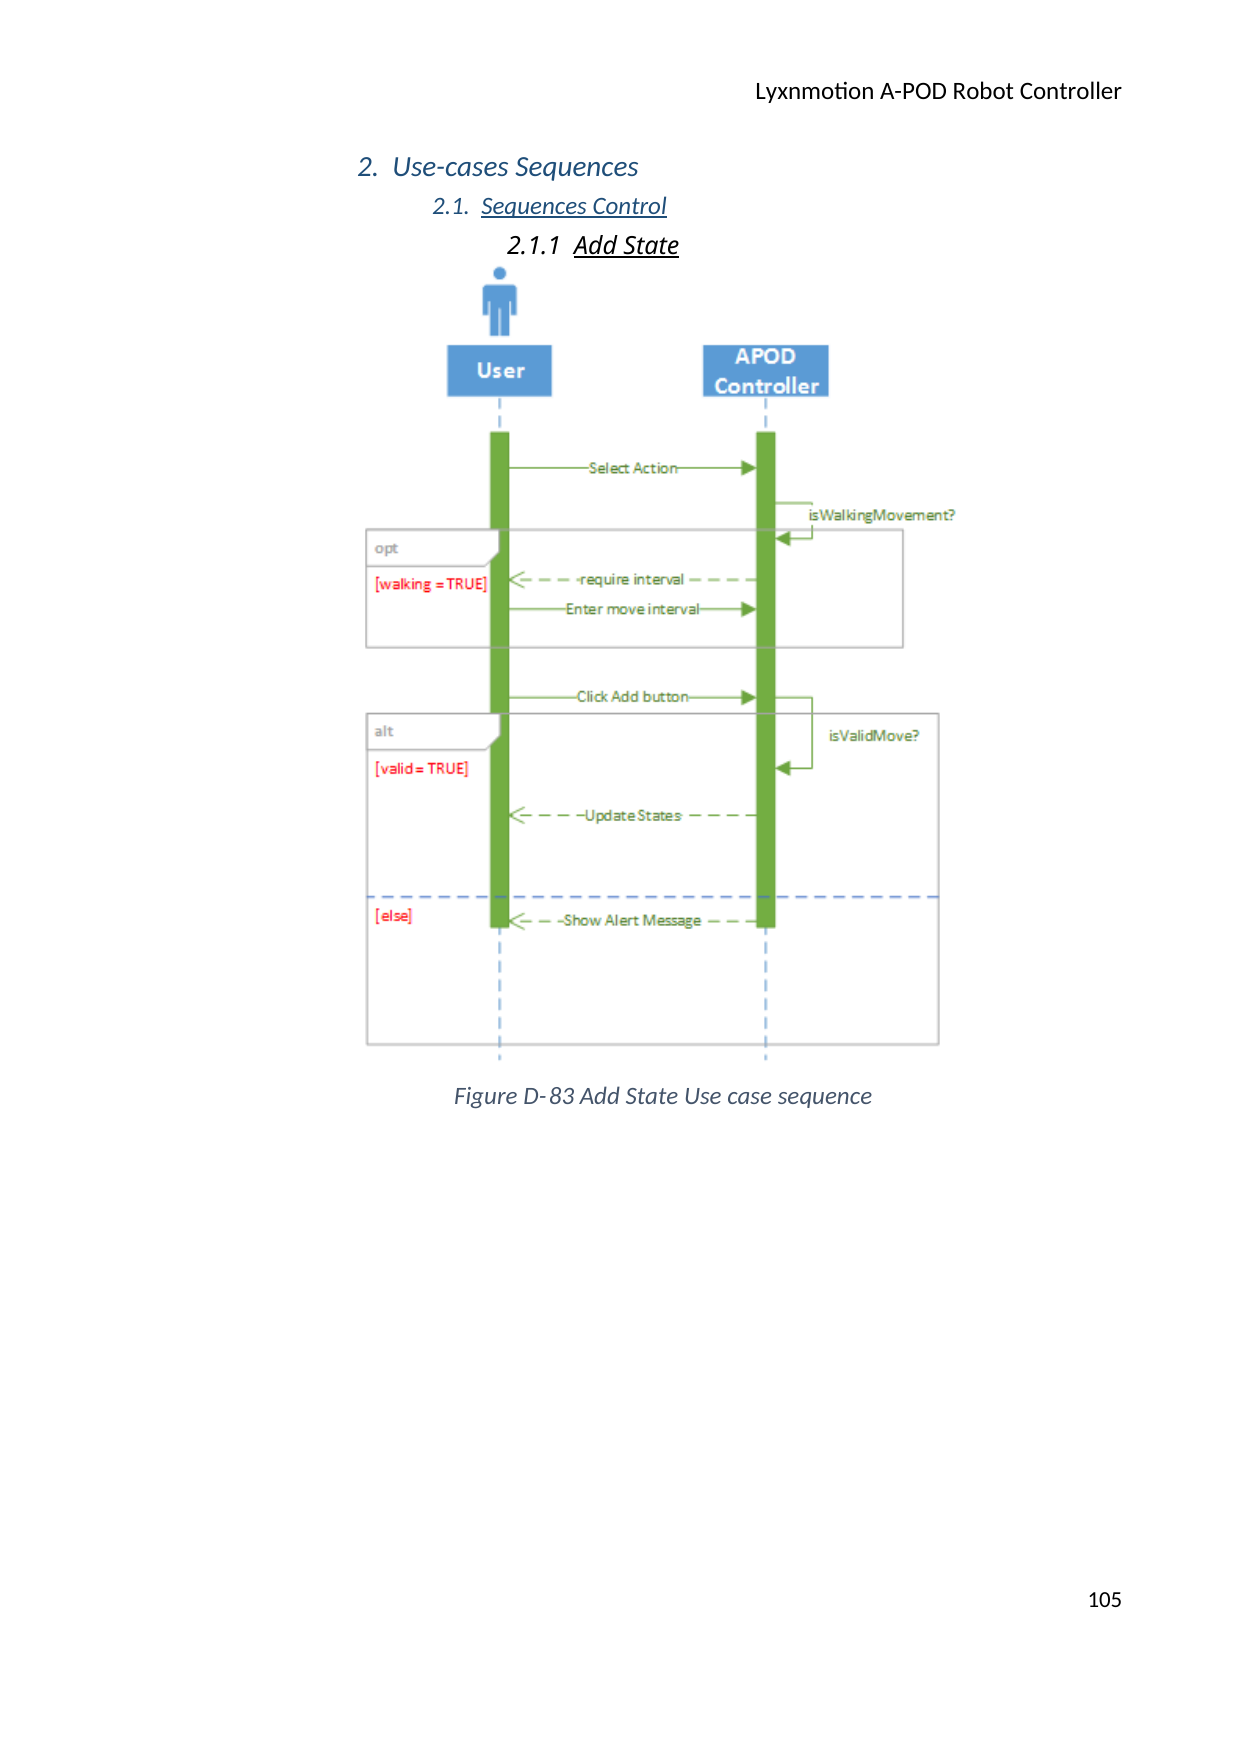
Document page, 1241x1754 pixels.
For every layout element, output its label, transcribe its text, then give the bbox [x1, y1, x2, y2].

subtitle Add State [507, 227, 1122, 261]
subtitle Use-cases Sequences [357, 148, 1122, 183]
picture [364, 264, 965, 1062]
subtitle Sequences Control [432, 190, 1122, 221]
